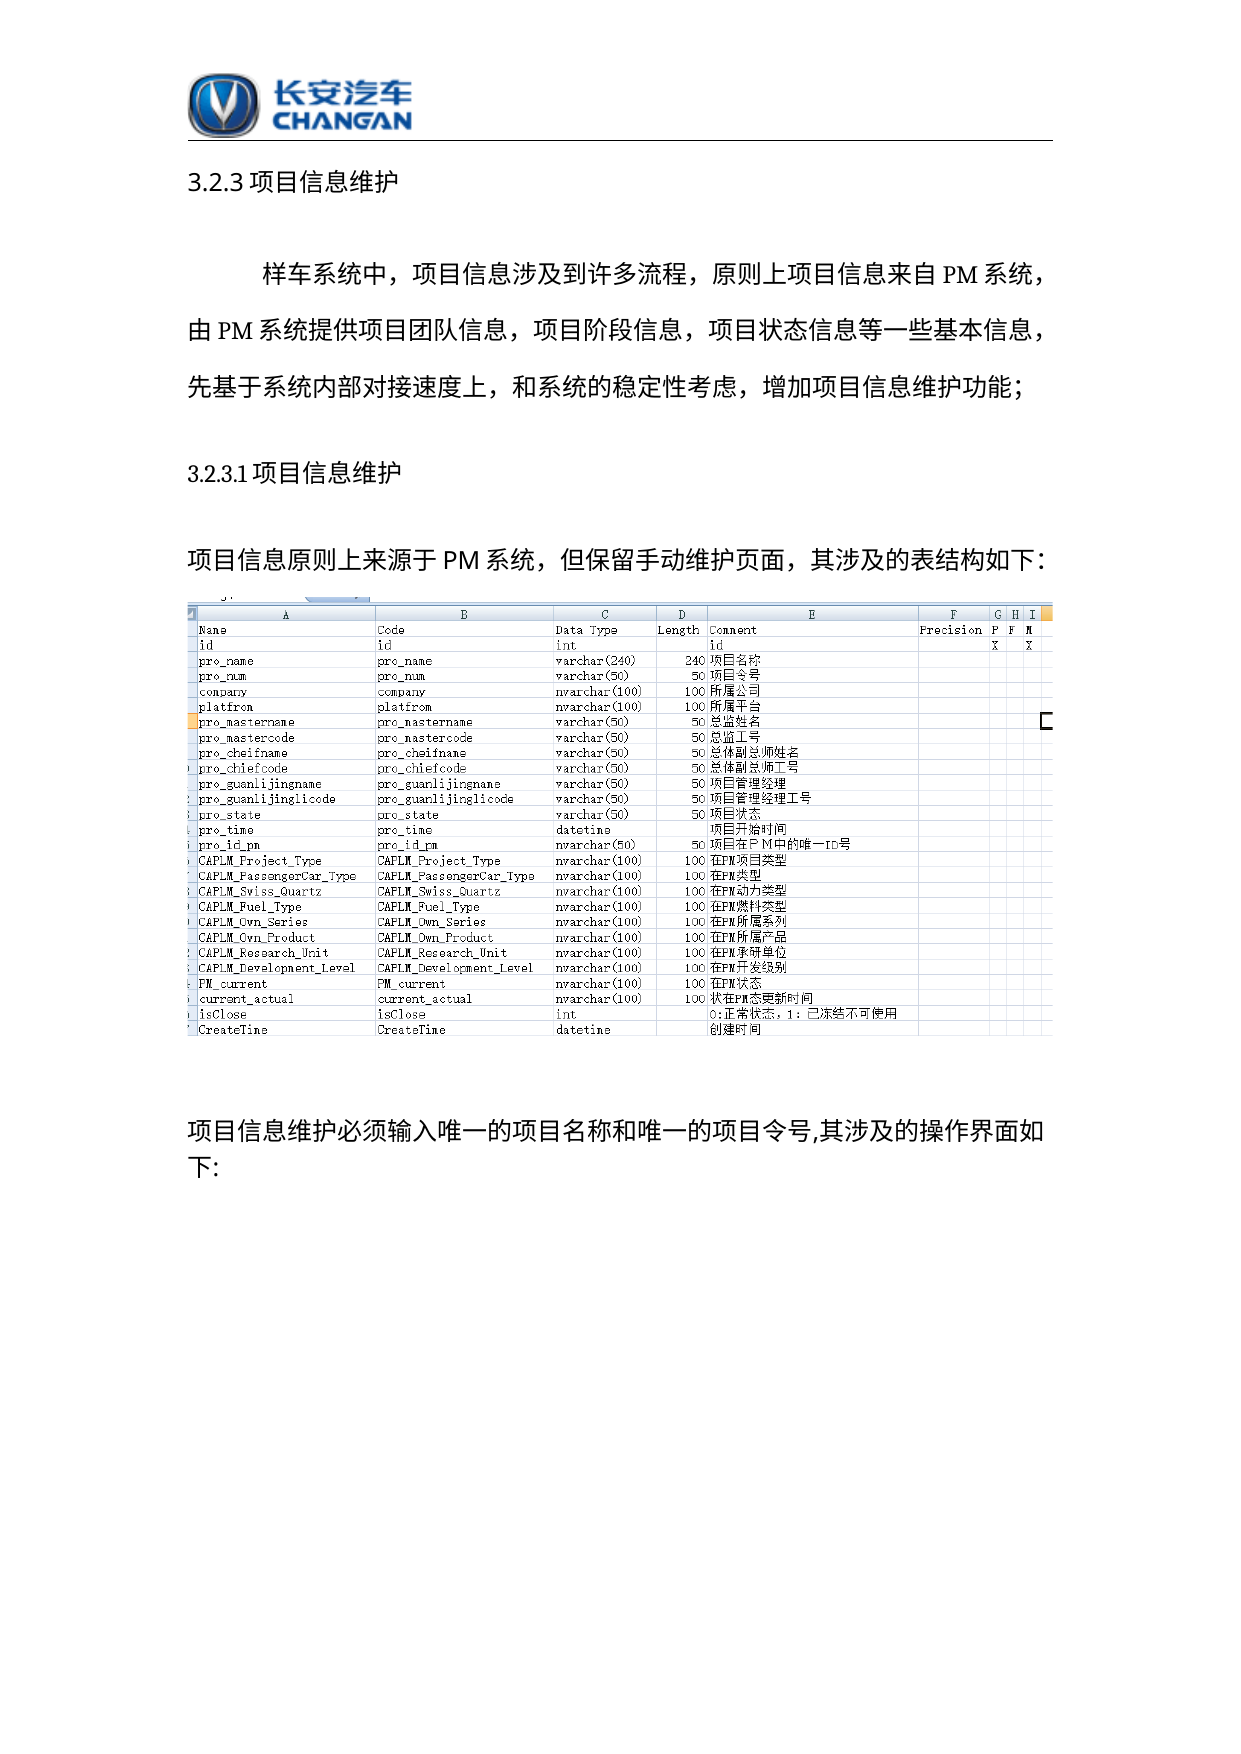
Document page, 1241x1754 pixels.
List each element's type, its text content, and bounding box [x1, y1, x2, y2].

picture [187, 597, 1053, 1036]
text 项目信息原则上来源于PM系统，但保留手动维护页面，其涉及的表结构如下： [187, 540, 1053, 577]
subtitle 3.2.3.1 项目信息维护 [187, 454, 1053, 490]
picture [187, 73, 432, 138]
text 项目信息维护必须输入唯一的项目名称和唯一的项目令号,其涉及的操作界面如下: [187, 1111, 1053, 1184]
subtitle 3.2.3项目信息维护 [187, 162, 1053, 198]
subtitle 样车系统中，项目信息涉及到许多流程，原则上项目信息来自PM系统，由PM系统提供项目团队信息，项目阶段信息，项目状态信息等一些基本信息，先基于系统内部对接速度上，和系统的稳定性考虑，增加项目信息维护功能； [187, 254, 1053, 403]
